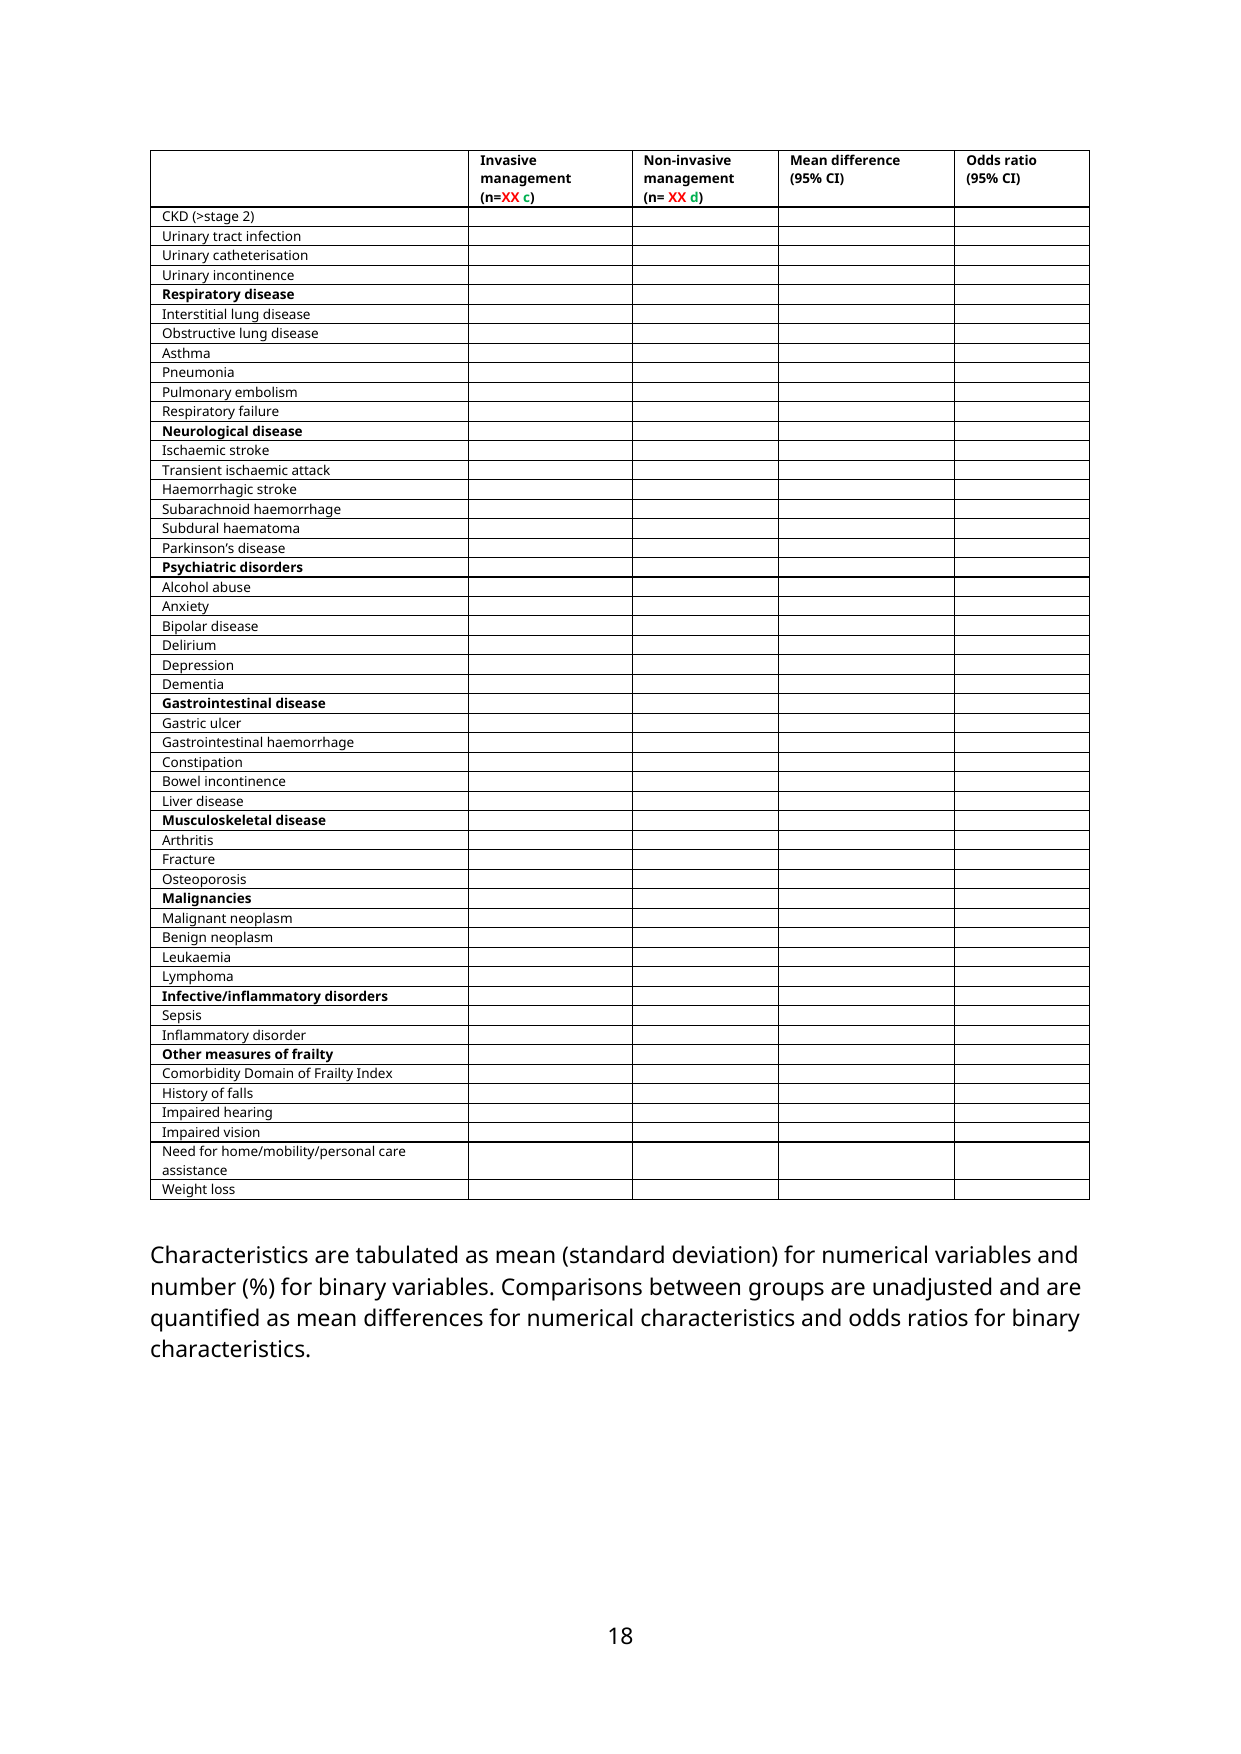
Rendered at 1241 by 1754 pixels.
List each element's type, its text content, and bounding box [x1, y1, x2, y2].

table_cell Depression [151, 655, 468, 674]
table_cell [633, 1084, 778, 1102]
table_cell Subarachnoid haemorrhage [151, 500, 468, 518]
table_cell [955, 597, 1089, 615]
table_cell [633, 928, 778, 947]
table_cell [633, 363, 778, 382]
table_cell [955, 402, 1089, 421]
table_cell [633, 1045, 778, 1063]
table_cell [779, 305, 954, 323]
table_cell [633, 1123, 778, 1141]
table_cell [469, 655, 632, 674]
table_cell [955, 694, 1089, 713]
table_cell [955, 909, 1089, 927]
table_cell [779, 655, 954, 674]
table_cell [633, 694, 778, 713]
table_cell [779, 870, 954, 888]
table_cell [633, 208, 778, 226]
table_cell [469, 928, 632, 947]
table_cell [633, 441, 778, 459]
table_cell [633, 246, 778, 265]
table_cell [633, 1065, 778, 1083]
table_cell [955, 285, 1089, 304]
table_cell [779, 1006, 954, 1024]
table_cell [633, 422, 778, 440]
table_cell [633, 811, 778, 830]
table_cell [955, 578, 1089, 596]
table_cell [633, 344, 778, 362]
table_cell [469, 441, 632, 459]
table_cell [779, 1045, 954, 1063]
table_cell [955, 266, 1089, 284]
table_cell [469, 480, 632, 498]
table_cell [633, 480, 778, 498]
table_cell [469, 578, 632, 596]
table_cell [955, 246, 1089, 265]
table_cell [633, 733, 778, 752]
table_cell [633, 402, 778, 421]
table_cell [779, 246, 954, 265]
table_cell Sepsis [151, 1006, 468, 1024]
table_cell [779, 500, 954, 518]
table_cell [633, 870, 778, 888]
table_cell Anxiety [151, 597, 468, 615]
table_cell [469, 714, 632, 732]
table_cell [633, 616, 778, 635]
table_cell [779, 987, 954, 1005]
table_cell [633, 1143, 778, 1179]
table_cell [633, 1180, 778, 1199]
table_cell [469, 208, 632, 226]
table_cell [955, 753, 1089, 771]
table_cell [469, 363, 632, 382]
table_cell [955, 967, 1089, 986]
table_cell [955, 870, 1089, 888]
table_cell [779, 636, 954, 654]
table_cell Weight loss [151, 1180, 468, 1199]
table_cell [955, 227, 1089, 245]
table_cell [955, 811, 1089, 830]
table_cell [469, 753, 632, 771]
table_cell [469, 500, 632, 518]
table_cell [633, 675, 778, 693]
table_cell CKD (>stage 2) [151, 208, 468, 226]
table_cell Other measures of frailty [151, 1045, 468, 1063]
table_cell [633, 1026, 778, 1044]
table_cell [955, 850, 1089, 869]
table_cell Impaired vision [151, 1123, 468, 1141]
table_cell [779, 753, 954, 771]
table_cell [633, 909, 778, 927]
table_cell [633, 597, 778, 615]
table_cell [779, 792, 954, 810]
table_cell [469, 285, 632, 304]
table_cell [955, 1143, 1089, 1179]
table_cell [955, 733, 1089, 752]
table_cell [633, 519, 778, 537]
table_cell Delirium [151, 636, 468, 654]
table_cell [633, 227, 778, 245]
table_cell [469, 889, 632, 908]
table_cell [469, 1143, 632, 1179]
table_cell Musculoskeletal disease [151, 811, 468, 830]
table_cell [955, 363, 1089, 382]
table_cell [779, 597, 954, 615]
table_cell [955, 208, 1089, 226]
table_cell [469, 1123, 632, 1141]
table_cell [779, 772, 954, 791]
table_cell [469, 1026, 632, 1044]
table_cell [779, 928, 954, 947]
table_cell Bowel incontinence [151, 772, 468, 791]
table_cell [779, 285, 954, 304]
table_cell Respiratory failure [151, 402, 468, 421]
table_cell [469, 1084, 632, 1102]
table_header Non-invasive management (n= XX d) [633, 151, 778, 206]
table_cell Leukaemia [151, 948, 468, 966]
table_cell Pneumonia [151, 363, 468, 382]
table_cell Gastric ulcer [151, 714, 468, 732]
table_cell [955, 831, 1089, 849]
table_header Invasive management (n=XX c) [469, 151, 632, 206]
table_cell [779, 733, 954, 752]
table_cell [779, 558, 954, 576]
table_cell [779, 948, 954, 966]
table_cell History of falls [151, 1084, 468, 1102]
table_cell [955, 1026, 1089, 1044]
table_cell [955, 324, 1089, 343]
table_cell [955, 1065, 1089, 1083]
table_cell Psychiatric disorders [151, 558, 468, 576]
table_cell [469, 1006, 632, 1024]
table_cell [955, 772, 1089, 791]
table_cell Liver disease [151, 792, 468, 810]
table_cell [469, 558, 632, 576]
table_cell [955, 948, 1089, 966]
table_cell Benign neoplasm [151, 928, 468, 947]
table_cell [633, 558, 778, 576]
table_cell [633, 578, 778, 596]
table_cell [633, 539, 778, 557]
table_cell [469, 870, 632, 888]
table_cell Pulmonary embolism [151, 383, 468, 401]
table_cell [779, 383, 954, 401]
table_cell [633, 753, 778, 771]
table_cell Urinary incontinence [151, 266, 468, 284]
table_cell [779, 519, 954, 537]
table_cell [633, 305, 778, 323]
table_cell [633, 1104, 778, 1122]
table_cell Bipolar disease [151, 616, 468, 635]
table_cell Neurological disease [151, 422, 468, 440]
table_cell Comorbidity Domain of Frailty Index [151, 1065, 468, 1083]
table_cell [955, 616, 1089, 635]
table_cell [469, 675, 632, 693]
table_cell [469, 324, 632, 343]
table_cell [779, 208, 954, 226]
table_cell [633, 383, 778, 401]
table_cell Transient ischaemic attack [151, 461, 468, 479]
table_cell [469, 402, 632, 421]
table_cell Constipation [151, 753, 468, 771]
table_cell [779, 831, 954, 849]
table_cell Arthritis [151, 831, 468, 849]
table_cell [779, 967, 954, 986]
table_cell [469, 305, 632, 323]
table_cell [955, 1084, 1089, 1102]
table_cell [469, 967, 632, 986]
table_cell [469, 1065, 632, 1083]
table_cell [633, 948, 778, 966]
table_cell Osteoporosis [151, 870, 468, 888]
table_cell [955, 675, 1089, 693]
table_cell [955, 305, 1089, 323]
table_cell [955, 539, 1089, 557]
table_cell Ischaemic stroke [151, 441, 468, 459]
table_cell [633, 285, 778, 304]
table_cell [469, 850, 632, 869]
table_cell [955, 441, 1089, 459]
table_cell [779, 1123, 954, 1141]
text Characteristics are tabulated as mean (standard deviation) for numerical variables and number (%) for binary variables. Comparisons between groups are unadjusted and are quantified as mean differences for numerical characteristics and odds ratios for binary characteristics. [150, 1239, 1090, 1364]
table_cell Respiratory disease [151, 285, 468, 304]
table_cell Urinary catheterisation [151, 246, 468, 265]
table_cell Haemorrhagic stroke [151, 480, 468, 498]
table_cell [955, 792, 1089, 810]
table_cell [469, 811, 632, 830]
table_cell [633, 266, 778, 284]
table_cell Obstructive lung disease [151, 324, 468, 343]
table_cell [779, 811, 954, 830]
table_cell Infective/inflammatory disorders [151, 987, 468, 1005]
table_cell [955, 636, 1089, 654]
table_cell Gastrointestinal haemorrhage [151, 733, 468, 752]
table_cell [779, 227, 954, 245]
table_cell [955, 1006, 1089, 1024]
table_cell Subdural haematoma [151, 519, 468, 537]
table_cell [955, 714, 1089, 732]
table_cell [779, 714, 954, 732]
table_cell [469, 616, 632, 635]
table_cell [633, 831, 778, 849]
table_cell [633, 636, 778, 654]
table_cell [779, 1026, 954, 1044]
table_cell [779, 344, 954, 362]
table_cell [633, 655, 778, 674]
table_cell [633, 987, 778, 1005]
table_cell [469, 636, 632, 654]
table_cell [633, 967, 778, 986]
table_cell [955, 500, 1089, 518]
table_cell [779, 539, 954, 557]
table_cell Alcohol abuse [151, 578, 468, 596]
table_cell [469, 1104, 632, 1122]
table_cell [779, 363, 954, 382]
table_cell Malignancies [151, 889, 468, 908]
table_cell [469, 694, 632, 713]
table_cell Impaired hearing [151, 1104, 468, 1122]
table_cell [469, 909, 632, 927]
table_cell [779, 1065, 954, 1083]
table_cell [955, 422, 1089, 440]
table_cell [955, 558, 1089, 576]
table_cell [469, 246, 632, 265]
table_cell Fracture [151, 850, 468, 869]
table_header Mean difference (95% CI) [779, 151, 954, 206]
table_cell [779, 1180, 954, 1199]
table_cell [779, 850, 954, 869]
table_cell [779, 1104, 954, 1122]
table_cell [955, 987, 1089, 1005]
table_cell [779, 441, 954, 459]
table_cell [633, 850, 778, 869]
table_cell Malignant neoplasm [151, 909, 468, 927]
table_cell Inflammatory disorder [151, 1026, 468, 1044]
table_cell [779, 889, 954, 908]
table_cell Dementia [151, 675, 468, 693]
table_cell [469, 227, 632, 245]
table_cell [469, 383, 632, 401]
table_cell [955, 655, 1089, 674]
table_cell [469, 1045, 632, 1063]
table_cell [633, 792, 778, 810]
table_cell [955, 519, 1089, 537]
table_cell [955, 889, 1089, 908]
table_cell [633, 500, 778, 518]
table_cell [469, 344, 632, 362]
table_cell Need for home/mobility/personal care assistance [151, 1143, 468, 1179]
table_cell [779, 266, 954, 284]
table_cell [469, 1180, 632, 1199]
table_cell [955, 461, 1089, 479]
table_cell [955, 928, 1089, 947]
table_cell [469, 519, 632, 537]
table_cell Urinary tract infection [151, 227, 468, 245]
table_cell [779, 1143, 954, 1179]
table_cell [779, 1084, 954, 1102]
table_cell [633, 1006, 778, 1024]
table_cell [779, 616, 954, 635]
table_cell [469, 792, 632, 810]
table_cell [469, 266, 632, 284]
table_cell [469, 987, 632, 1005]
table_cell [955, 1180, 1089, 1199]
table_cell [955, 1123, 1089, 1141]
table_cell [955, 344, 1089, 362]
table_cell [779, 324, 954, 343]
table_cell [779, 402, 954, 421]
table_cell [633, 461, 778, 479]
table_cell [469, 948, 632, 966]
table_cell [779, 578, 954, 596]
table_header Odds ratio (95% CI) [955, 151, 1089, 206]
table_cell [779, 480, 954, 498]
table_cell [633, 324, 778, 343]
table_cell [779, 675, 954, 693]
table_cell Lymphoma [151, 967, 468, 986]
table_cell [779, 694, 954, 713]
table_cell [955, 383, 1089, 401]
table_cell [469, 597, 632, 615]
table_cell [955, 480, 1089, 498]
table_cell [469, 539, 632, 557]
table_cell Gastrointestinal disease [151, 694, 468, 713]
table_cell [955, 1104, 1089, 1122]
table_header [151, 151, 468, 206]
table_cell Interstitial lung disease [151, 305, 468, 323]
table_cell [469, 733, 632, 752]
table_cell [469, 422, 632, 440]
table_cell [469, 831, 632, 849]
table_cell [955, 1045, 1089, 1063]
table_cell [633, 889, 778, 908]
table_cell Asthma [151, 344, 468, 362]
table_cell [469, 461, 632, 479]
table_cell [469, 772, 632, 791]
table_cell Parkinson’s disease [151, 539, 468, 557]
table_cell [779, 422, 954, 440]
table_cell [633, 714, 778, 732]
table_cell [779, 461, 954, 479]
table_cell [779, 909, 954, 927]
table_cell [633, 772, 778, 791]
